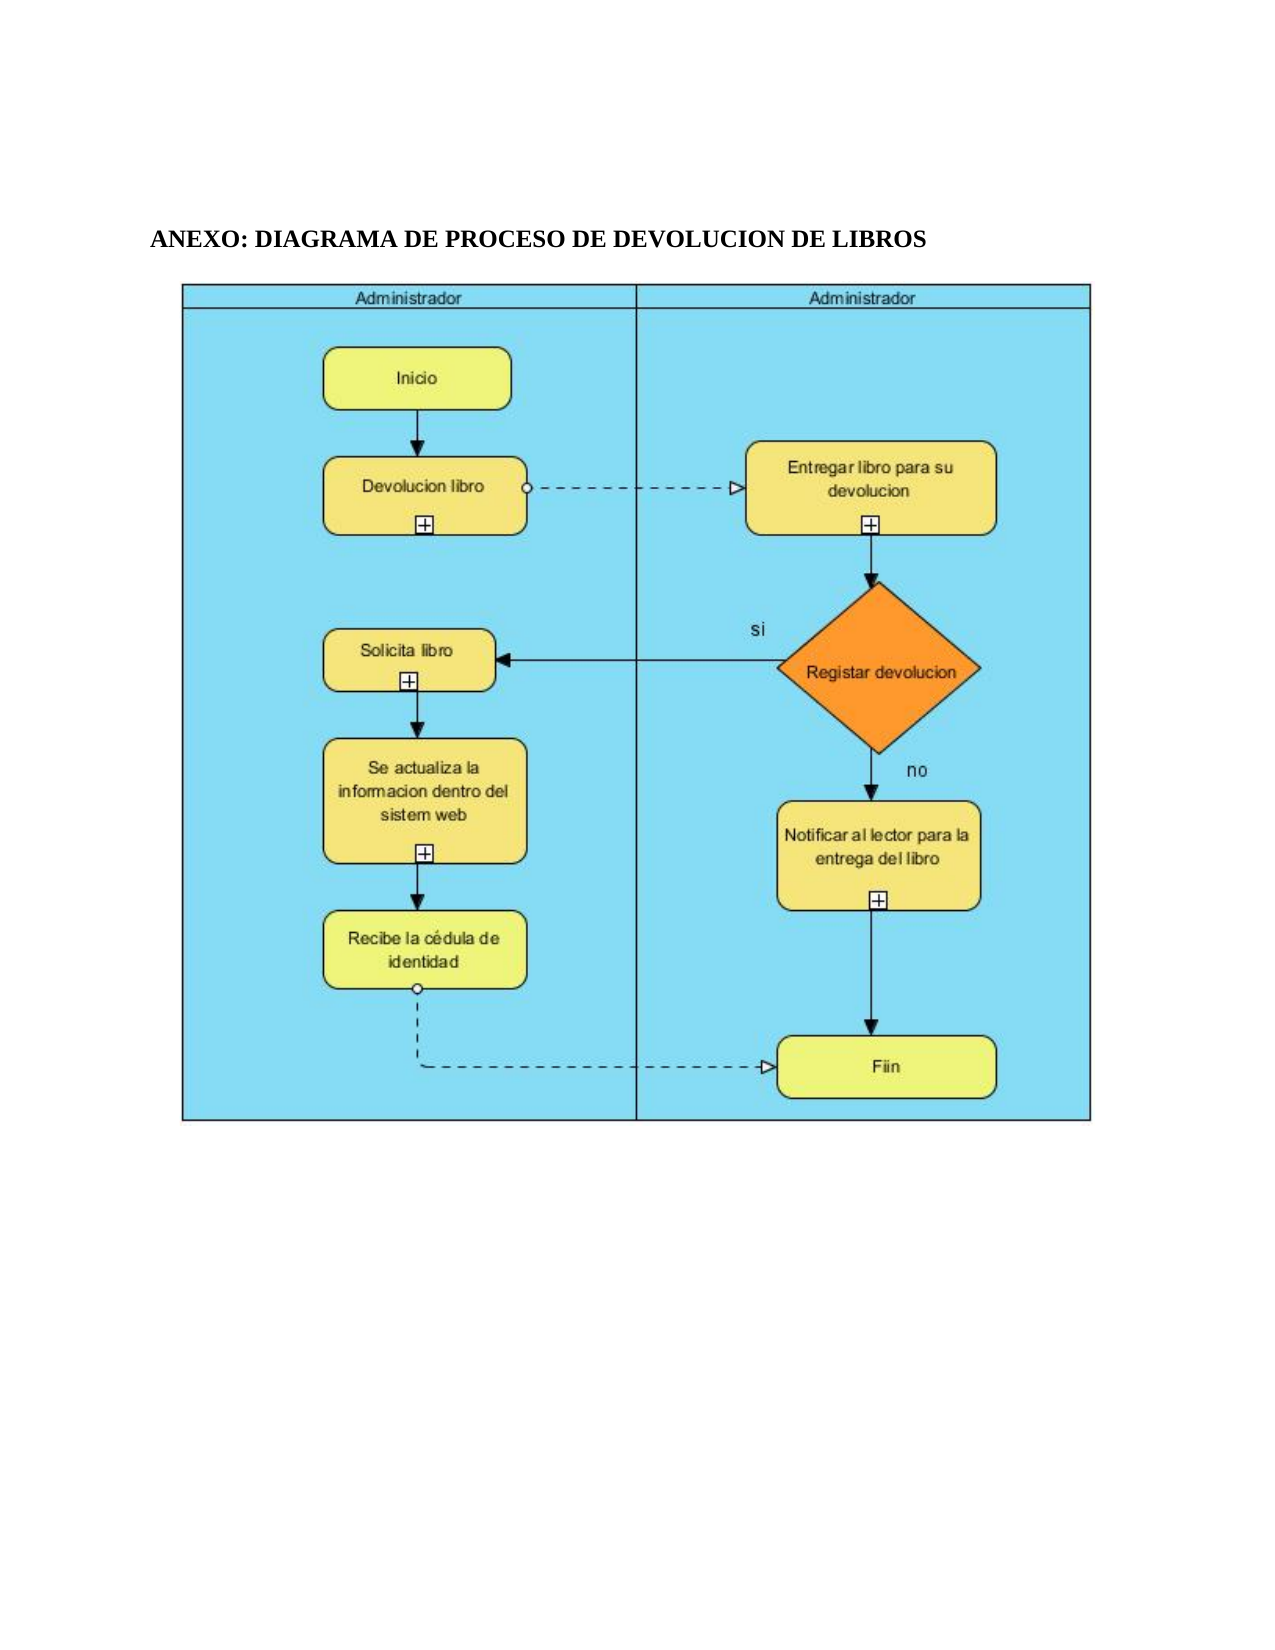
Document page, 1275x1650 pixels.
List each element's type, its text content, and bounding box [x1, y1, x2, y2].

picture [179, 281, 1096, 1126]
subtitle ANEXO: DIAGRAMA DE PROCESO DE DEVOLUCION DE LIBROS [150, 224, 1125, 253]
